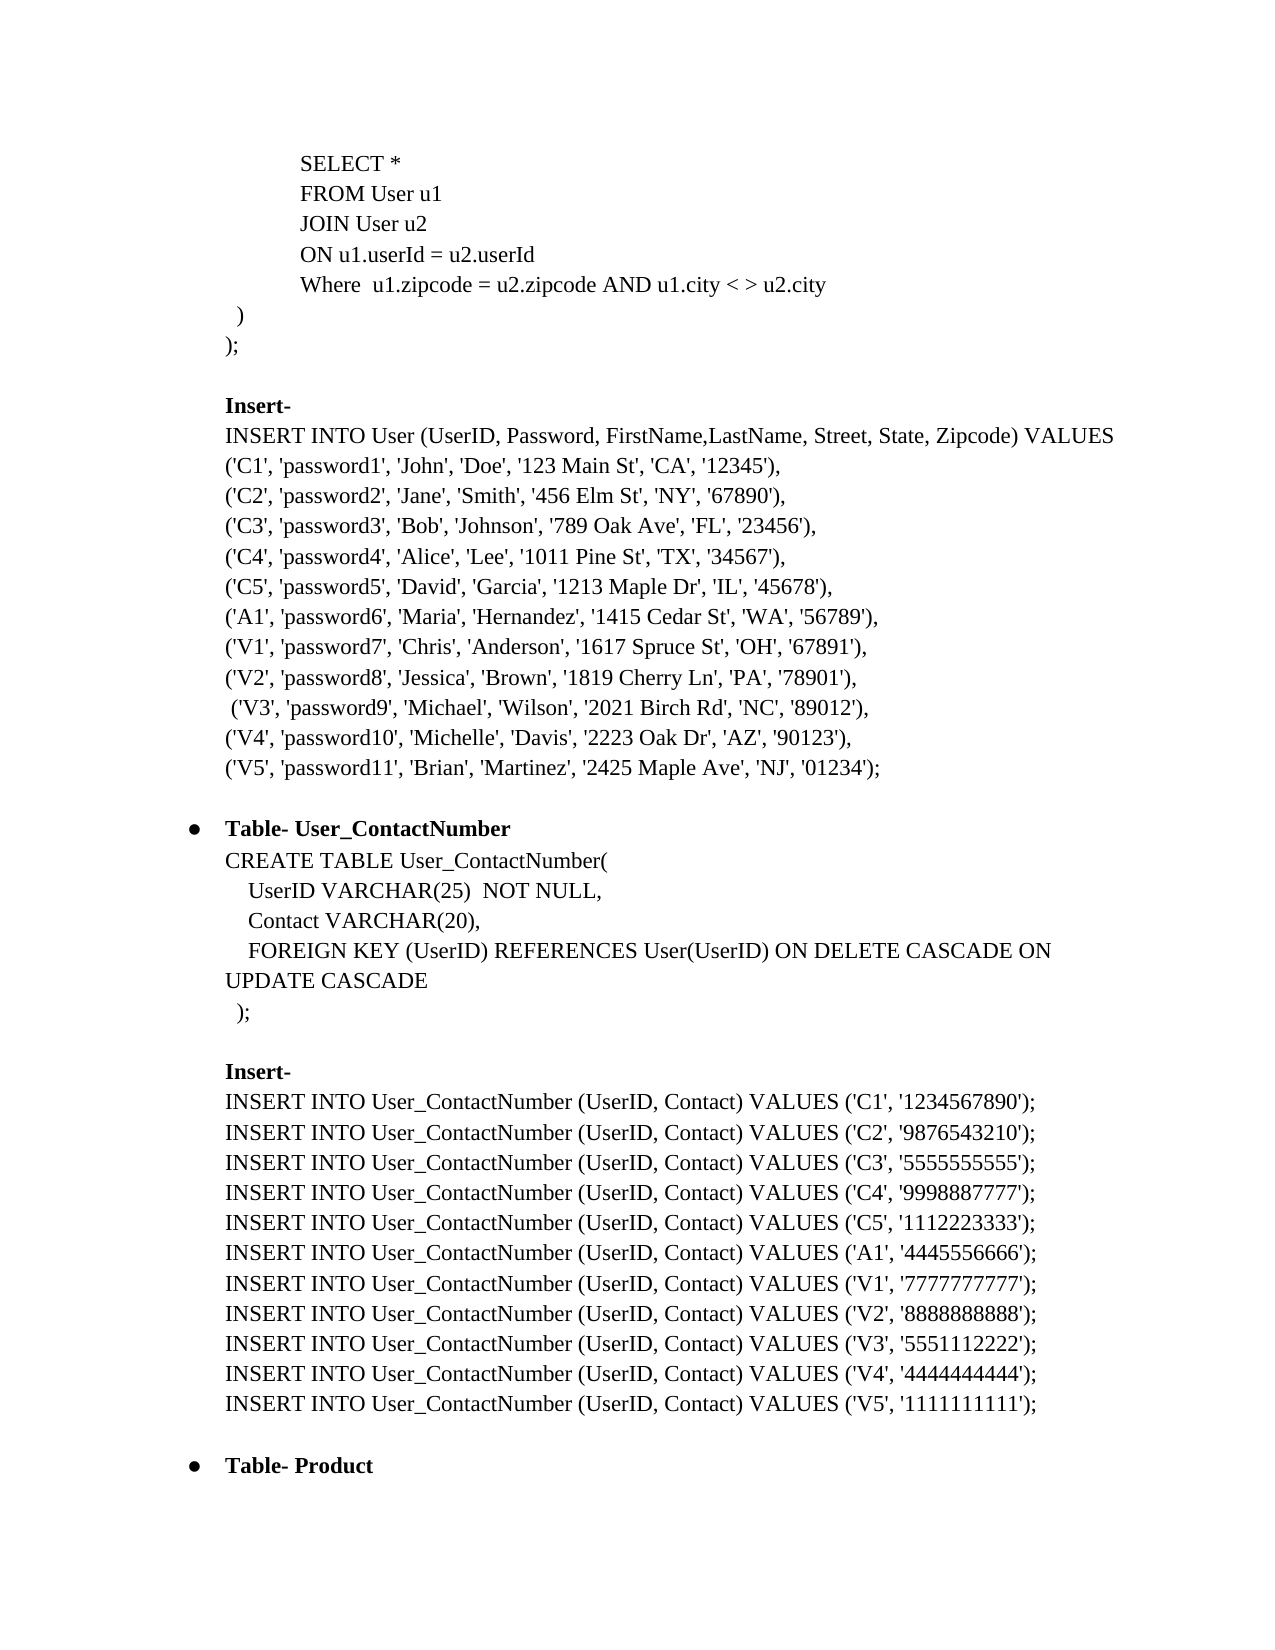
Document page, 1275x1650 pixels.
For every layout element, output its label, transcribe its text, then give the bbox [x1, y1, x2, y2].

text Contact VARCHAR(20), [225, 907, 1125, 933]
text ('C3', 'password3', 'Bob', 'Johnson', '789 Oak Ave', 'FL', '23456'), [225, 512, 1125, 539]
text Insert- [225, 1058, 1125, 1084]
text ('A1', 'password6', 'Maria', 'Hernandez', '1415 Cedar St', 'WA', '56789'), [225, 603, 1125, 629]
text ('V2', 'password8', 'Jessica', 'Brown', '1819 Cherry Ln', 'PA', '78901'), [225, 663, 1125, 690]
text JOIN User u2 [225, 210, 1125, 237]
text FROM User u1 [225, 180, 1125, 207]
text INSERT INTO User_ContactNumber (UserID, Contact) VALUES ('V3', '5551112222'); [225, 1330, 1125, 1356]
text INSERT INTO User (UserID, Password, FirstName,LastName, Street, State, Zipcode) VALUES [225, 422, 1125, 448]
text SELECT * [225, 150, 1125, 176]
text INSERT INTO User_ContactNumber (UserID, Contact) VALUES ('C3', '5555555555'); [225, 1149, 1125, 1175]
text ON u1.userId = u2.userId [225, 241, 1125, 267]
text INSERT INTO User_ContactNumber (UserID, Contact) VALUES ('C1', '1234567890'); [225, 1088, 1125, 1115]
text ); [225, 998, 1125, 1024]
text ('C4', 'password4', 'Alice', 'Lee', '1011 Pine St', 'TX', '34567'), [225, 543, 1125, 569]
text ) [225, 301, 1125, 327]
text INSERT INTO User_ContactNumber (UserID, Contact) VALUES ('C2', '9876543210'); [225, 1119, 1125, 1145]
text INSERT INTO User_ContactNumber (UserID, Contact) VALUES ('C4', '9998887777'); [225, 1179, 1125, 1205]
text ('V4', 'password10', 'Michelle', 'Davis', '2223 Oak Dr', 'AZ', '90123'), [225, 724, 1125, 750]
text FOREIGN KEY (UserID) REFERENCES User(UserID) ON DELETE CASCADE ON UPDATE CASCADE [225, 937, 1125, 994]
text ('V3', 'password9', 'Michael', 'Wilson', '2021 Birch Rd', 'NC', '89012'), [225, 694, 1125, 720]
text ('C1', 'password1', 'John', 'Doe', '123 Main St', 'CA', '12345'), [225, 452, 1125, 478]
text INSERT INTO User_ContactNumber (UserID, Contact) VALUES ('C5', '1112223333'); [225, 1209, 1125, 1236]
text ('V5', 'password11', 'Brian', 'Martinez', '2425 Maple Ave', 'NJ', '01234'); [225, 754, 1125, 781]
list Table- Product [187, 1451, 1125, 1479]
text INSERT INTO User_ContactNumber (UserID, Contact) VALUES ('V1', '7777777777'); [225, 1270, 1125, 1296]
text INSERT INTO User_ContactNumber (UserID, Contact) VALUES ('V2', '8888888888'); [225, 1300, 1125, 1326]
text INSERT INTO User_ContactNumber (UserID, Contact) VALUES ('V4', '4444444444'); [225, 1360, 1125, 1387]
text ('C5', 'password5', 'David', 'Garcia', '1213 Maple Dr', 'IL', '45678'), [225, 573, 1125, 599]
text UserID VARCHAR(25) NOT NULL, [225, 877, 1125, 903]
text ); [225, 331, 1125, 358]
text ('V1', 'password7', 'Chris', 'Anderson', '1617 Spruce St', 'OH', '67891'), [225, 633, 1125, 660]
text ('C2', 'password2', 'Jane', 'Smith', '456 Elm St', 'NY', '67890'), [225, 482, 1125, 509]
text CREATE TABLE User_ContactNumber( [225, 847, 1125, 873]
list Table- User_ContactNumber [187, 814, 1125, 843]
text INSERT INTO User_ContactNumber (UserID, Contact) VALUES ('A1', '4445556666'); [225, 1239, 1125, 1266]
text INSERT INTO User_ContactNumber (UserID, Contact) VALUES ('V5', '1111111111'); [225, 1391, 1125, 1417]
text Where u1.zipcode = u2.zipcode AND u1.city < > u2.city [225, 271, 1125, 297]
text Insert- [225, 392, 1125, 418]
